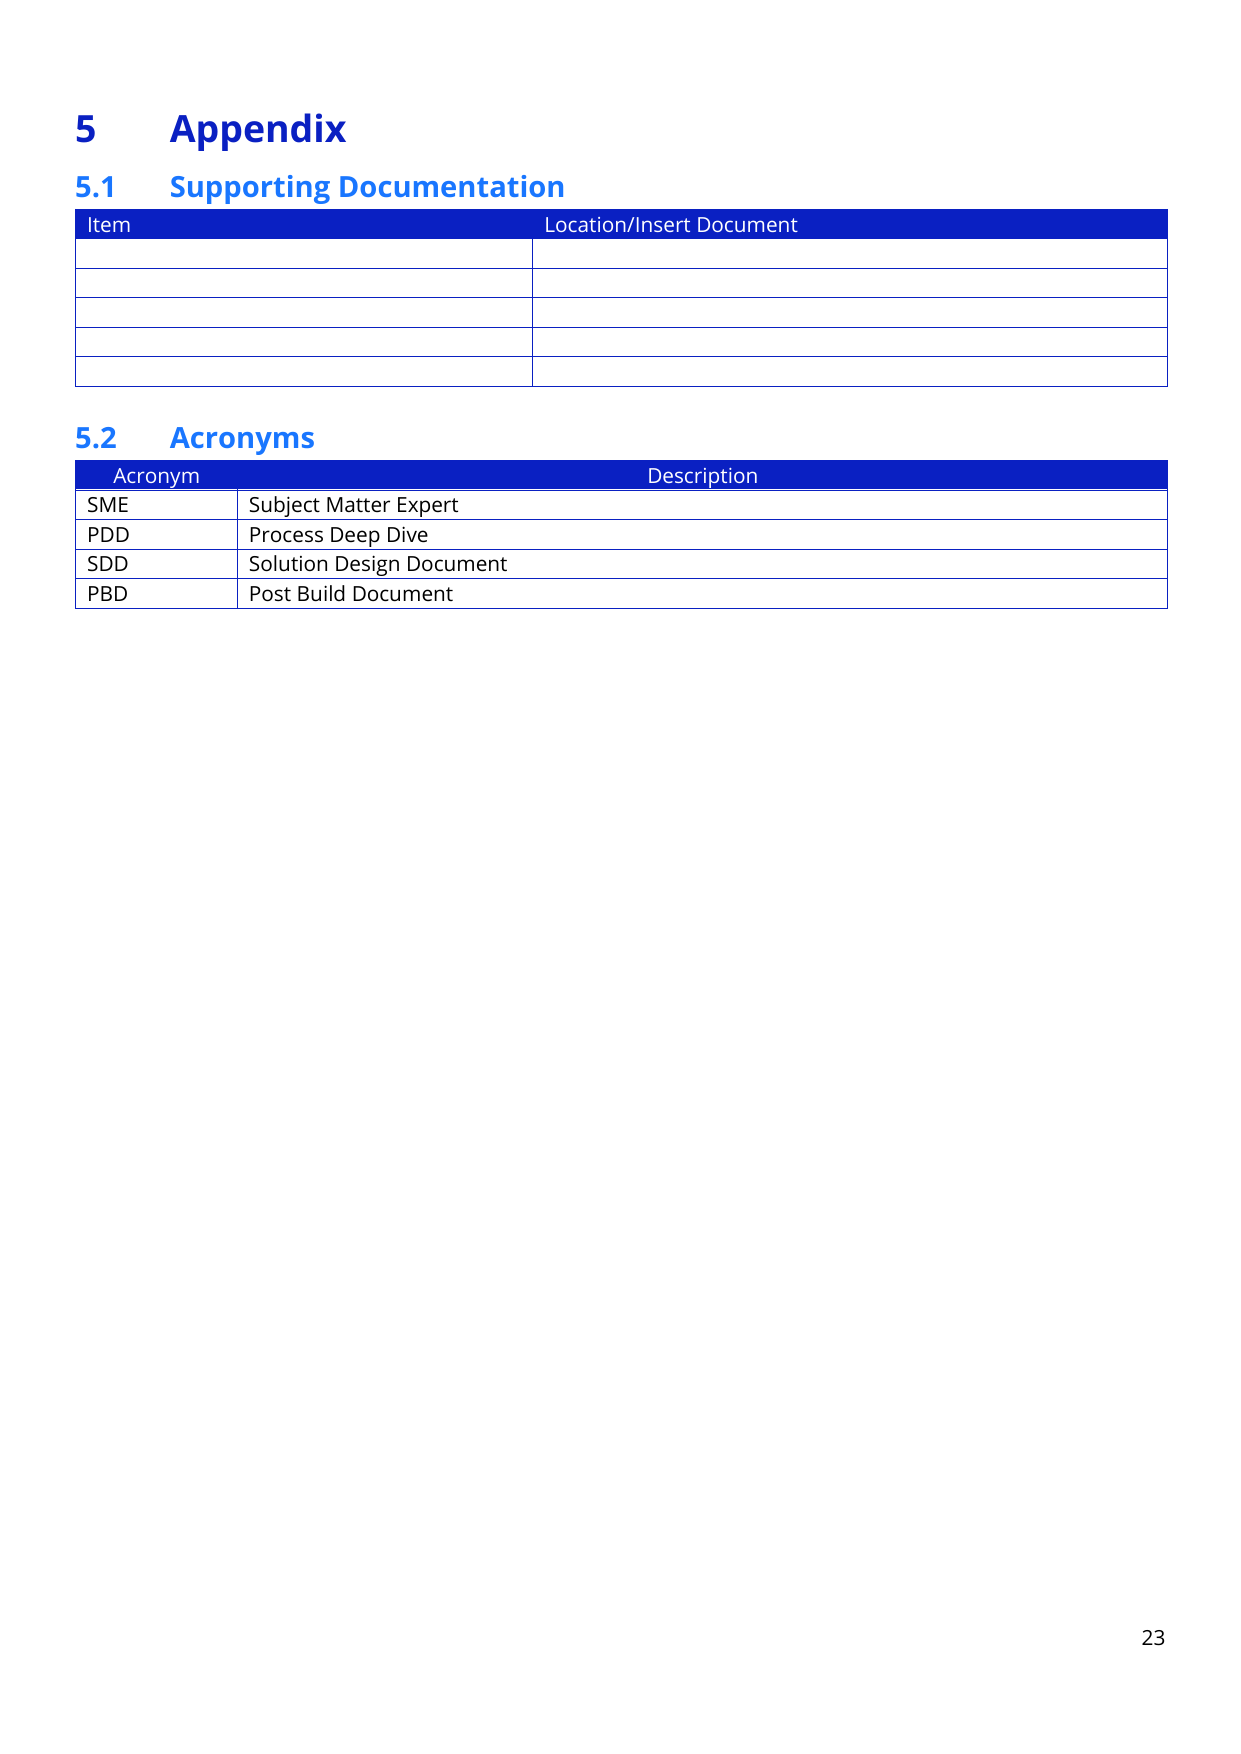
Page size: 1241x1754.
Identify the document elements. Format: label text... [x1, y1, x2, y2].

table_cell [76, 239, 532, 268]
table_cell Subject Matter Expert [238, 491, 1167, 519]
table_header Location/Insert Document [533, 210, 1167, 238]
subtitle Appendix [75, 102, 1165, 153]
table_cell [76, 328, 532, 356]
table_cell Solution Design Document [238, 550, 1167, 578]
table_cell [533, 328, 1167, 356]
table_cell [533, 298, 1167, 327]
table_cell [533, 357, 1167, 386]
table_cell [533, 269, 1167, 297]
subtitle Acronyms [75, 417, 1165, 457]
table_header Description [238, 461, 1167, 489]
table_cell [76, 298, 532, 327]
table_cell [76, 269, 532, 297]
text Supporting Documentation [75, 166, 1165, 206]
table_cell Post Build Document [238, 579, 1167, 607]
table_cell [76, 357, 532, 386]
table_header Acronym [76, 461, 237, 489]
table_cell PBD [76, 579, 237, 607]
table_cell SME [76, 491, 237, 519]
table_cell Process Deep Dive [238, 520, 1167, 548]
table_header Item [76, 210, 532, 238]
table_cell PDD [76, 520, 237, 548]
table_cell [533, 239, 1167, 268]
table_cell SDD [76, 550, 237, 578]
